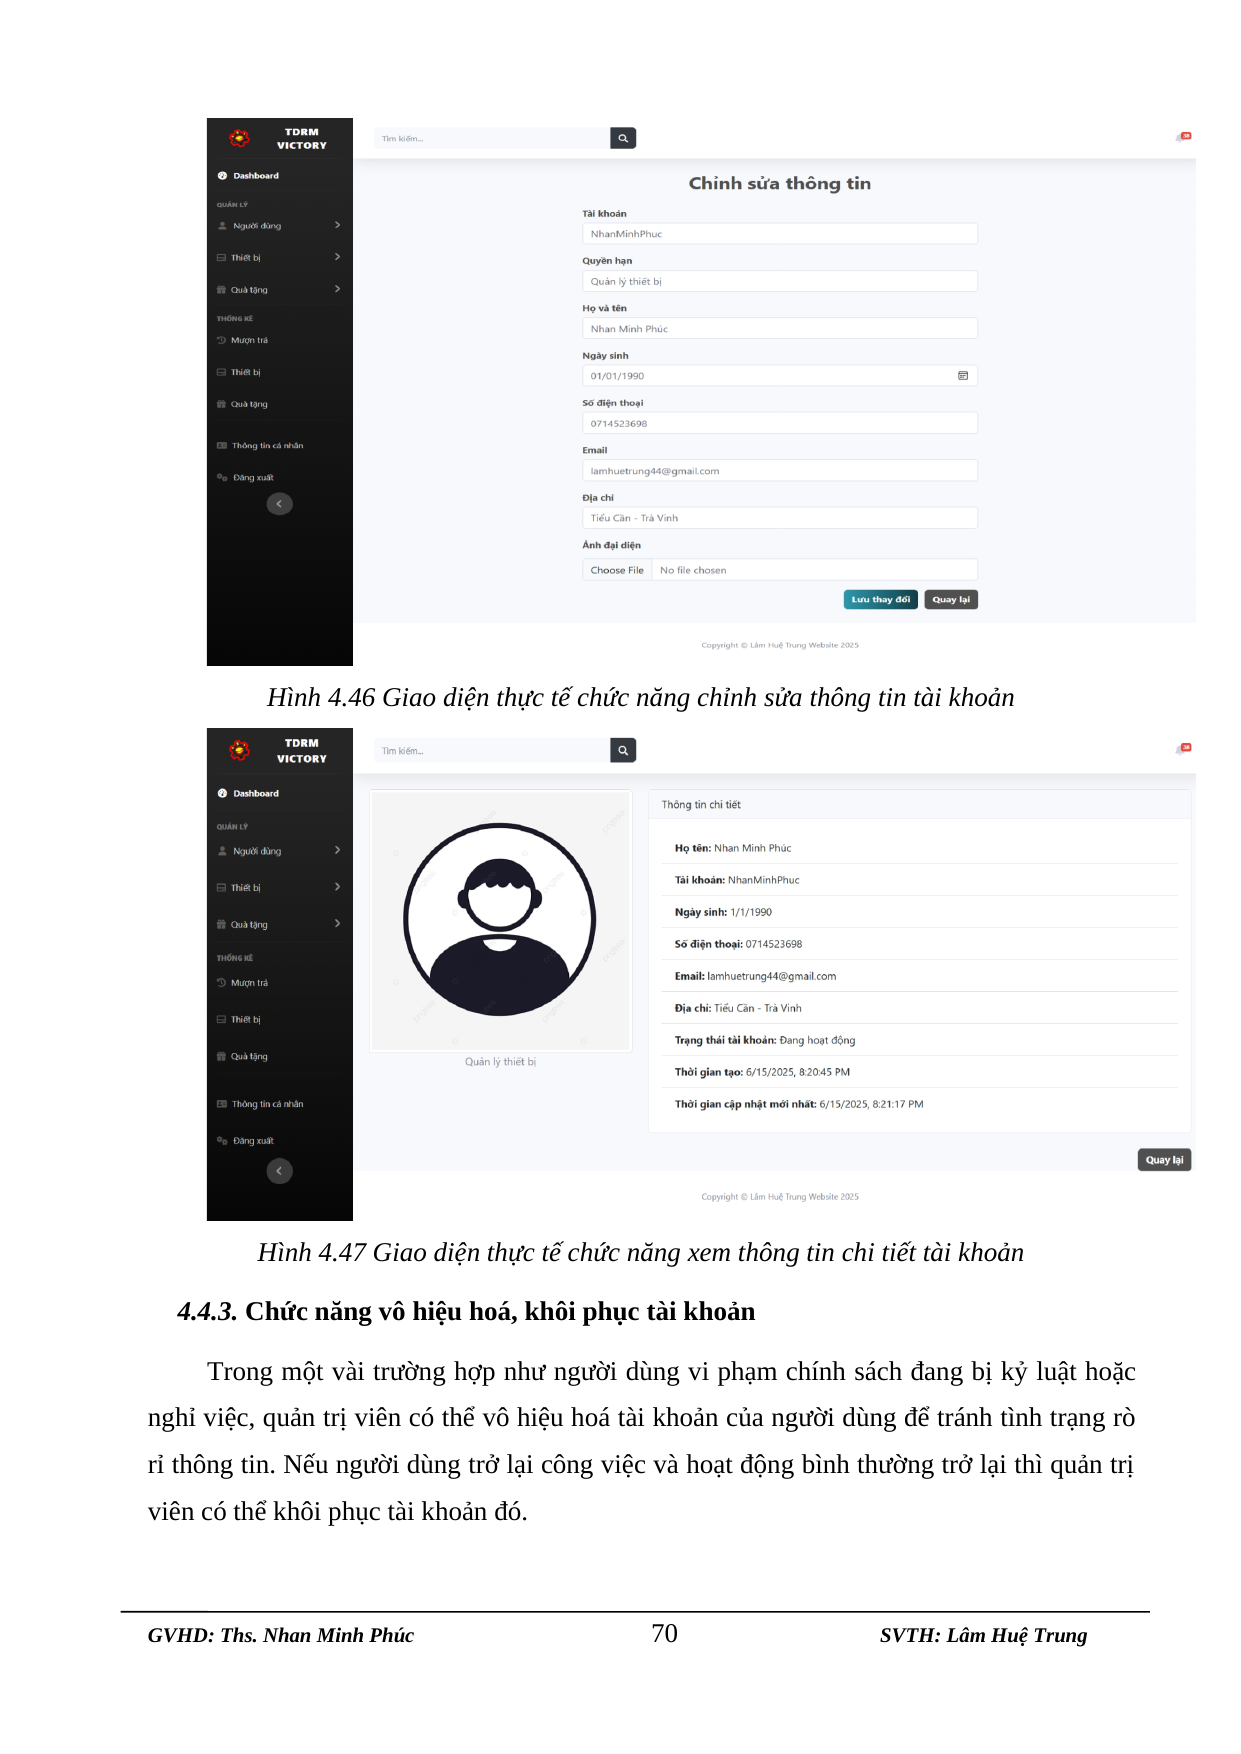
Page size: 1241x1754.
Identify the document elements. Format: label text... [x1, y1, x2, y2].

subtitle Chức năng vô hiệu hoá, khôi phục tài khoản [177, 1295, 1137, 1327]
picture [206, 728, 1197, 1221]
picture [206, 118, 1197, 666]
text Trong một vài trường hợp như người dùng vi phạm chính sách đang bị kỷ luật hoặc nghỉ việc, quản trị viên có thể vô hiệu hoá tài khoản của người dùng để tránh tình trạng rò rỉ thông tin. Nếu người dùng trở lại công việc và hoạt động bình thường trở lại thì quản trị viên có thể khôi phục tài khoản đó. [148, 1354, 1137, 1526]
